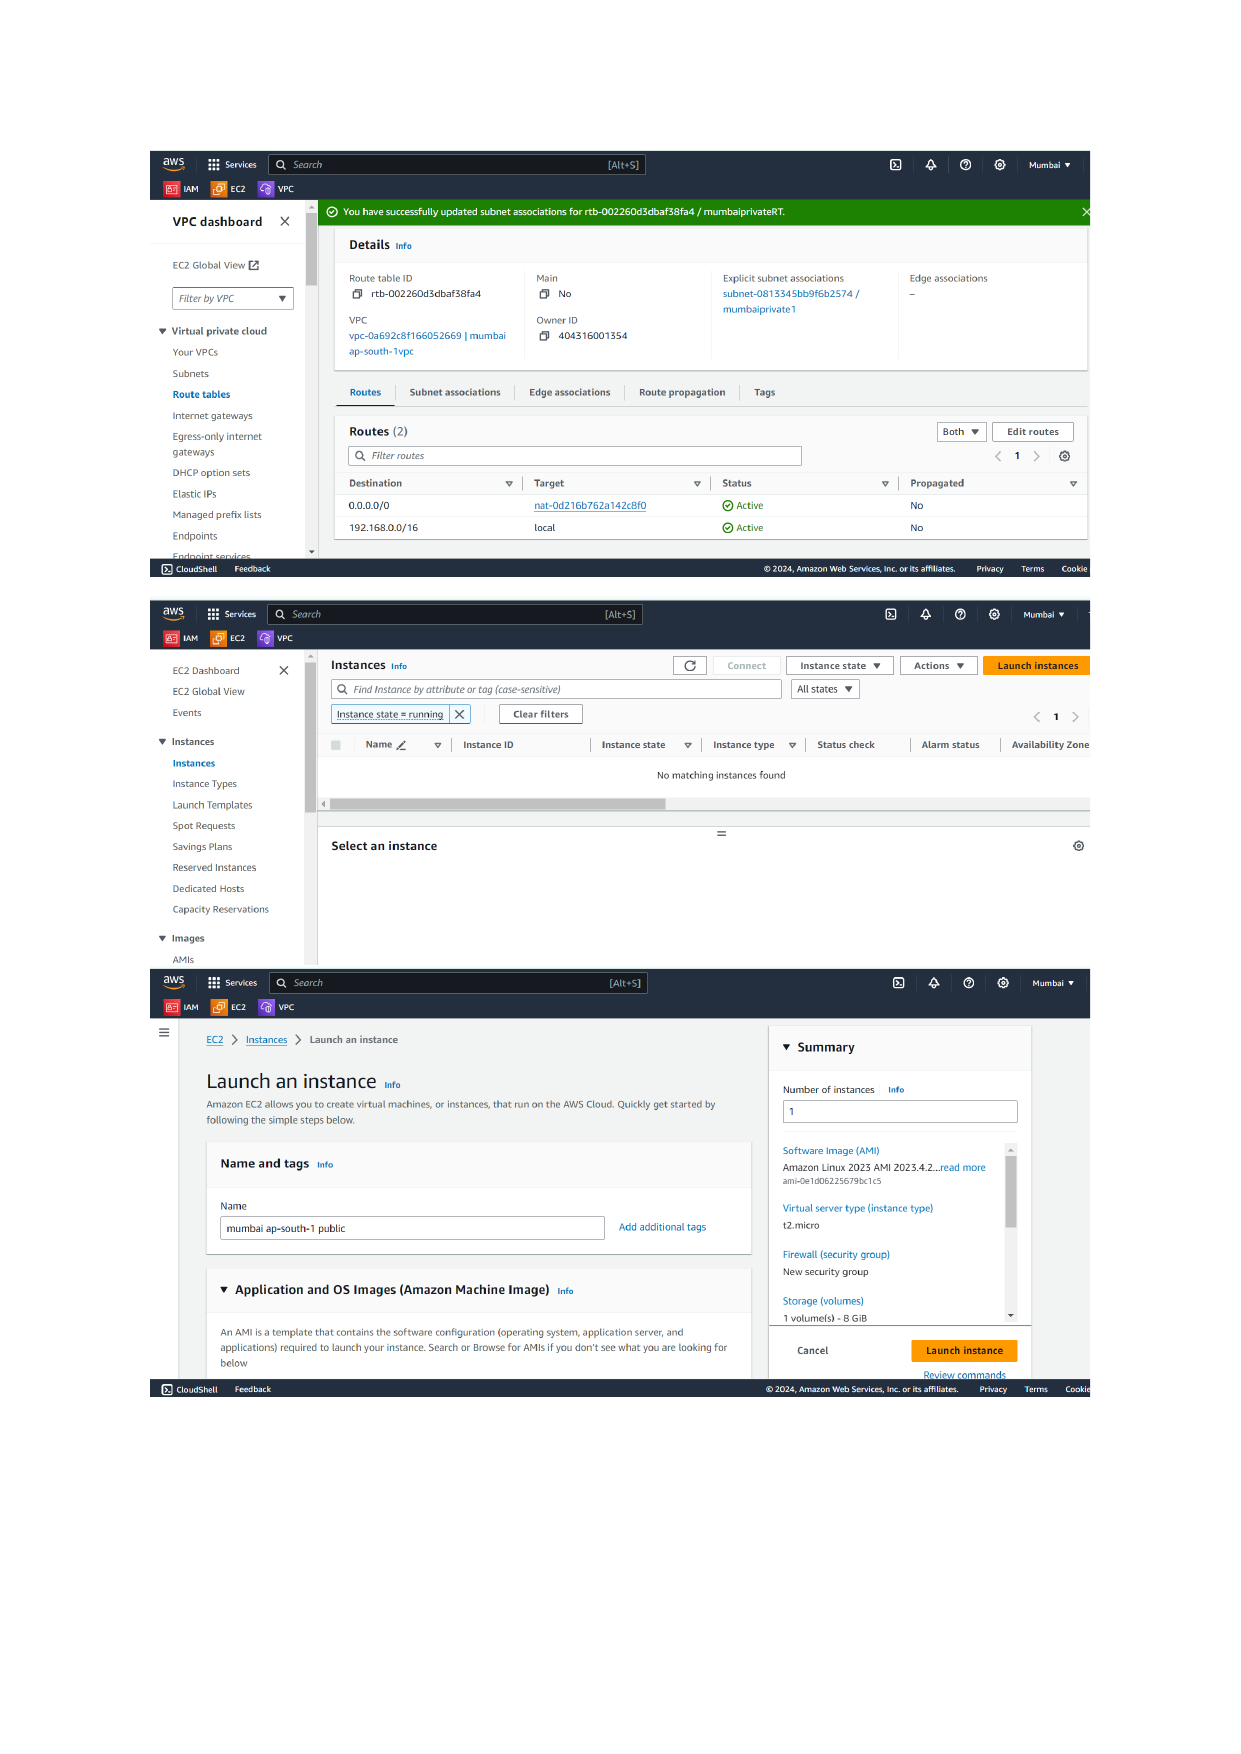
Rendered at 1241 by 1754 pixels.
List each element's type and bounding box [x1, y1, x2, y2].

picture [150, 966, 1091, 1397]
picture [150, 150, 1091, 577]
picture [150, 596, 1091, 965]
